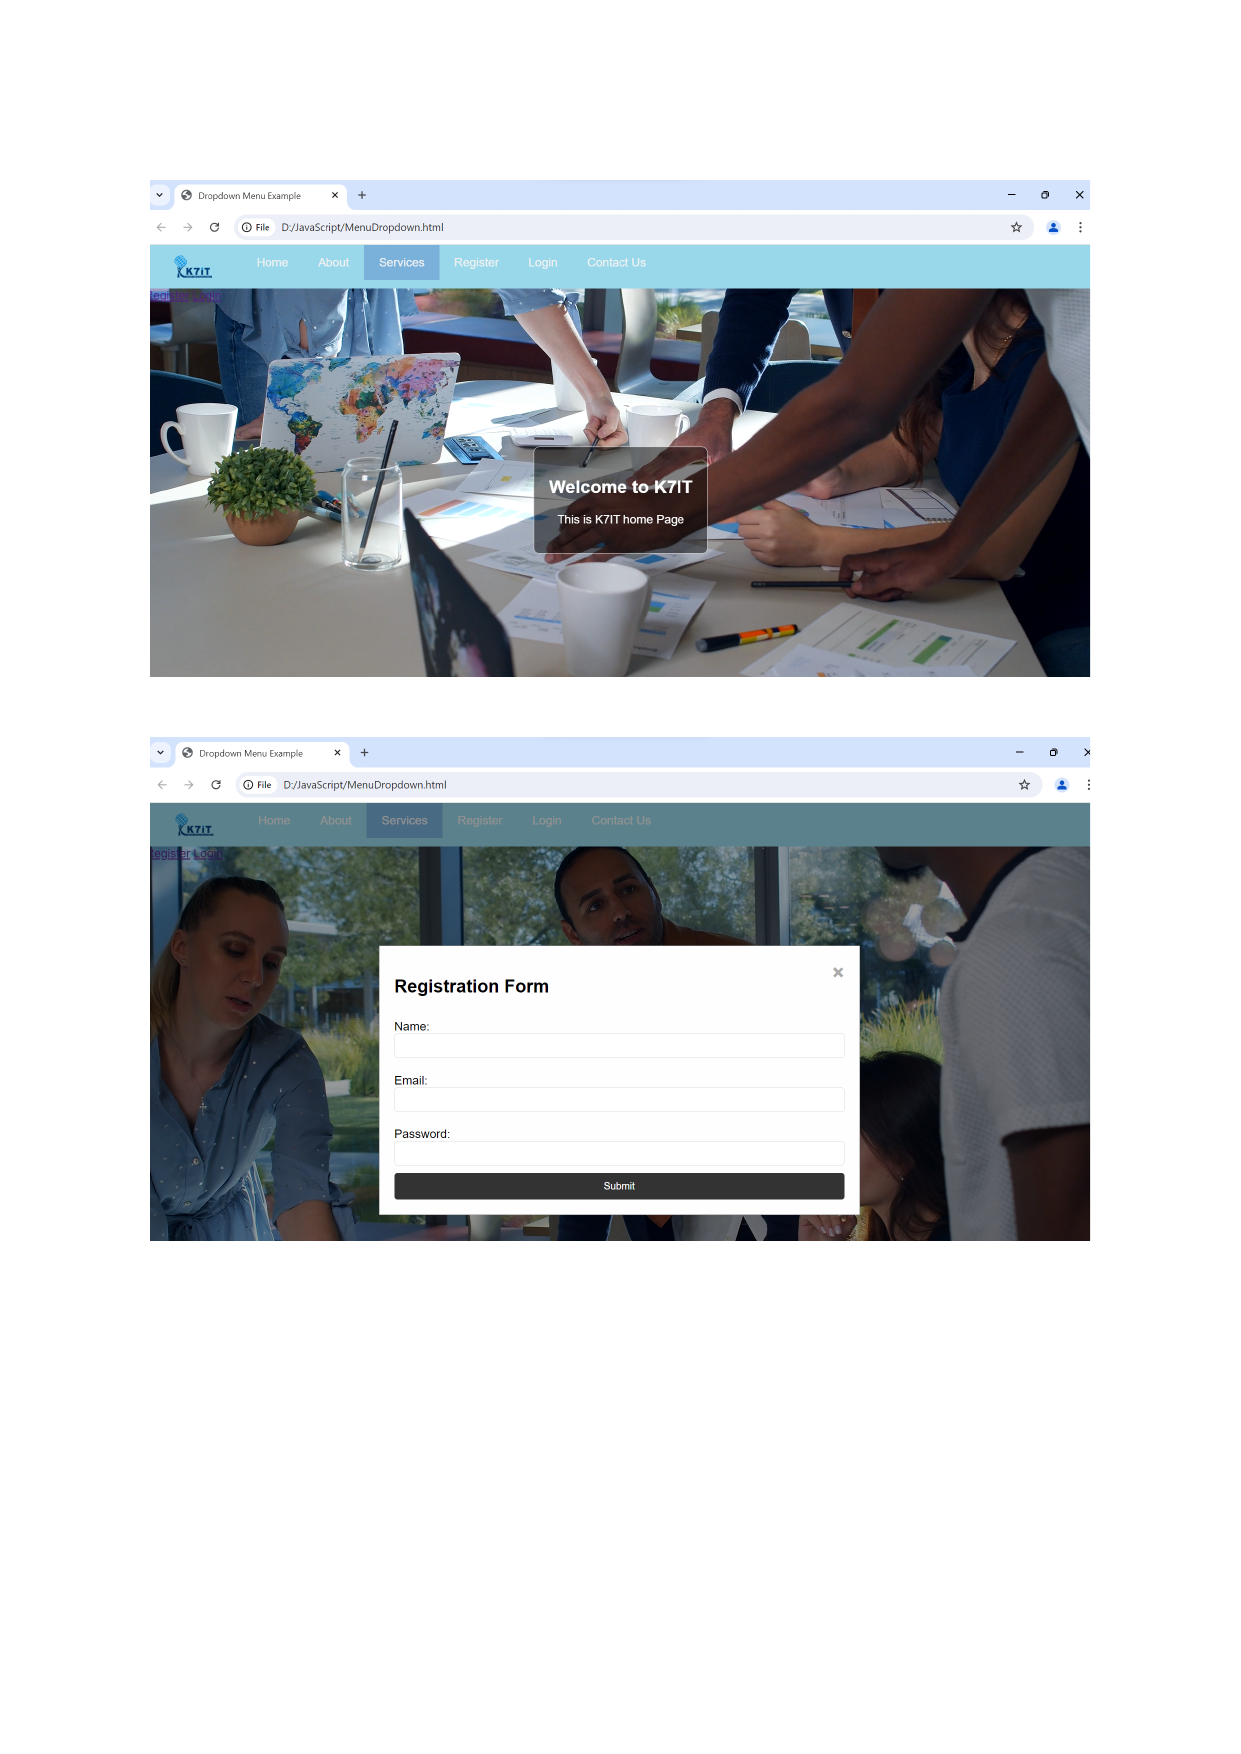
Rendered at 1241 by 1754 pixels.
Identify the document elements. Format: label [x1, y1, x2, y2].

picture [150, 737, 1091, 1241]
picture [150, 180, 1091, 677]
